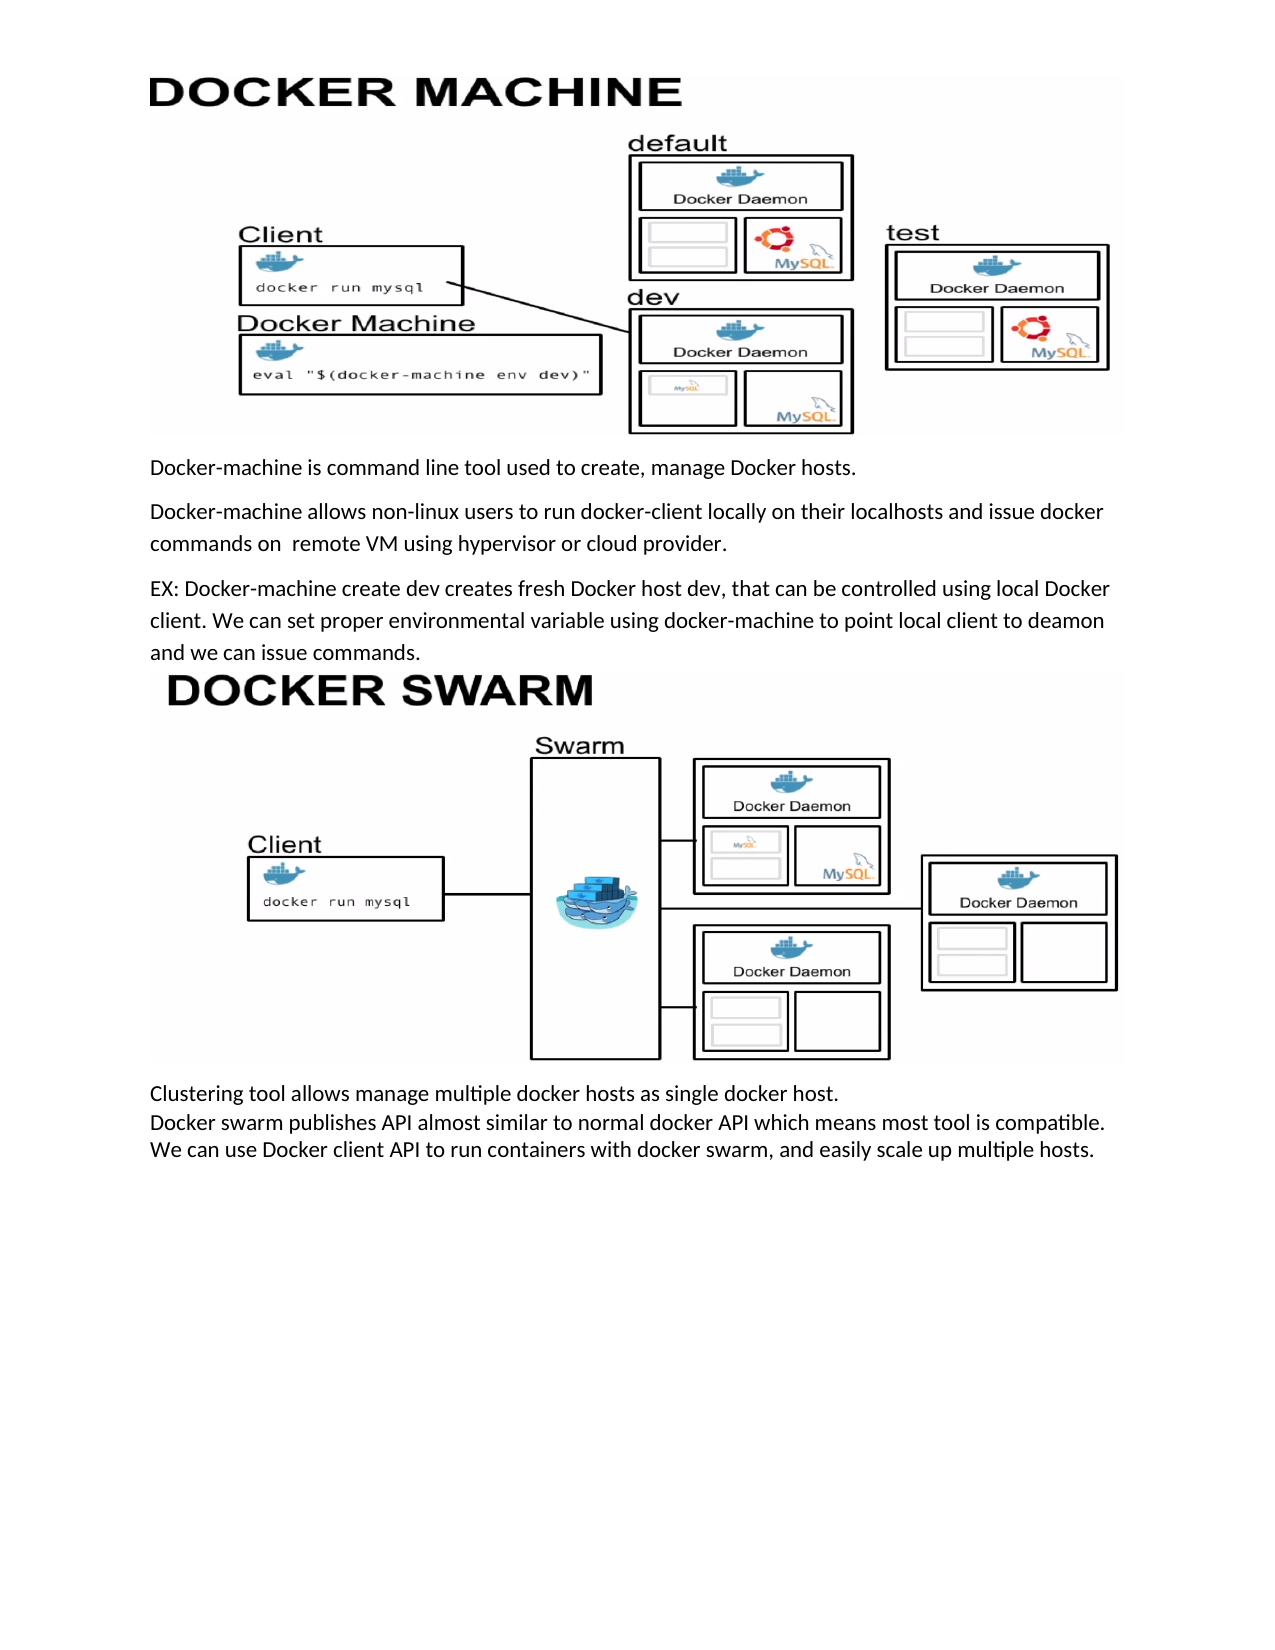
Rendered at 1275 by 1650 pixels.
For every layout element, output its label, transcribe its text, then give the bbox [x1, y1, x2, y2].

text Docker-machine allows non-linux users to run docker-client locally on their localhosts and issue docker commands on remote VM using hypervisor or cloud provider. [150, 497, 1125, 557]
picture [150, 75, 1125, 436]
text We can use Docker client API to run containers with docker swarm, and easily scale up multiple hosts. [150, 1136, 1125, 1164]
text Docker swarm publishes API almost similar to normal docker API which means most tool is compatible. [150, 1108, 1125, 1136]
picture [150, 670, 1125, 1063]
text Docker-machine is command line tool used to create, manage Docker hosts. [150, 453, 1125, 481]
text EX: Docker-machine create dev creates fresh Docker host dev, that can be controlled using local Docker client. We can set proper environmental variable using docker-machine to point local client to deamon and we can issue commands. [150, 574, 1125, 670]
text Clustering tool allows manage multiple docker hosts as single docker host. [150, 1079, 1125, 1108]
